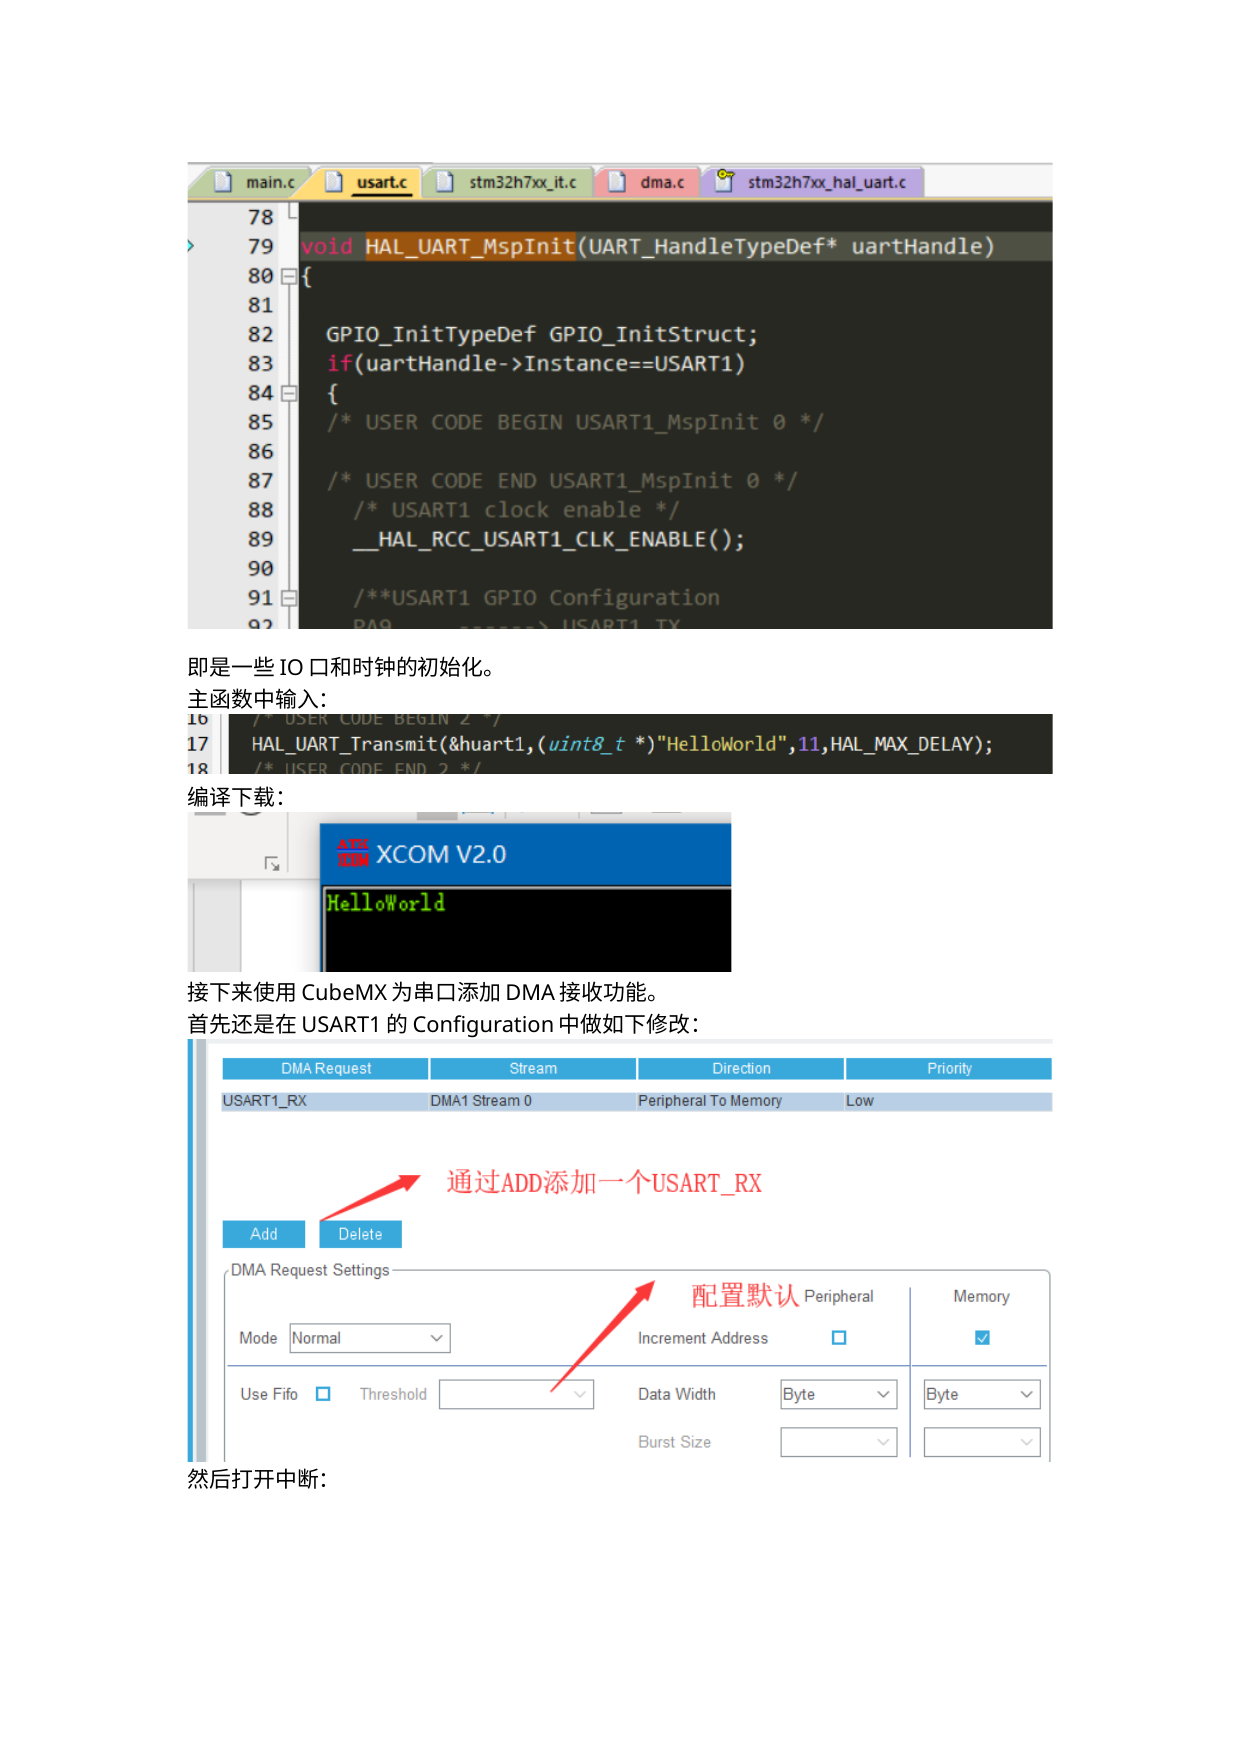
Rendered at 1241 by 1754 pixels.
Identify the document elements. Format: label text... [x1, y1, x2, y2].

text 主函数中输入： [187, 682, 1053, 714]
picture [187, 1039, 1053, 1462]
text 首先还是在USART1的Configuration中做如下修改： [187, 1007, 1053, 1039]
picture [187, 714, 1053, 774]
text 即是一些IO口和时钟的初始化。 [187, 649, 1053, 682]
text 编译下载： [187, 779, 1053, 812]
picture [187, 162, 1053, 629]
text 然后打开中断： [187, 1462, 1053, 1494]
picture [187, 812, 732, 972]
text 接下来使用CubeMX为串口添加DMA接收功能。 [187, 974, 1053, 1007]
